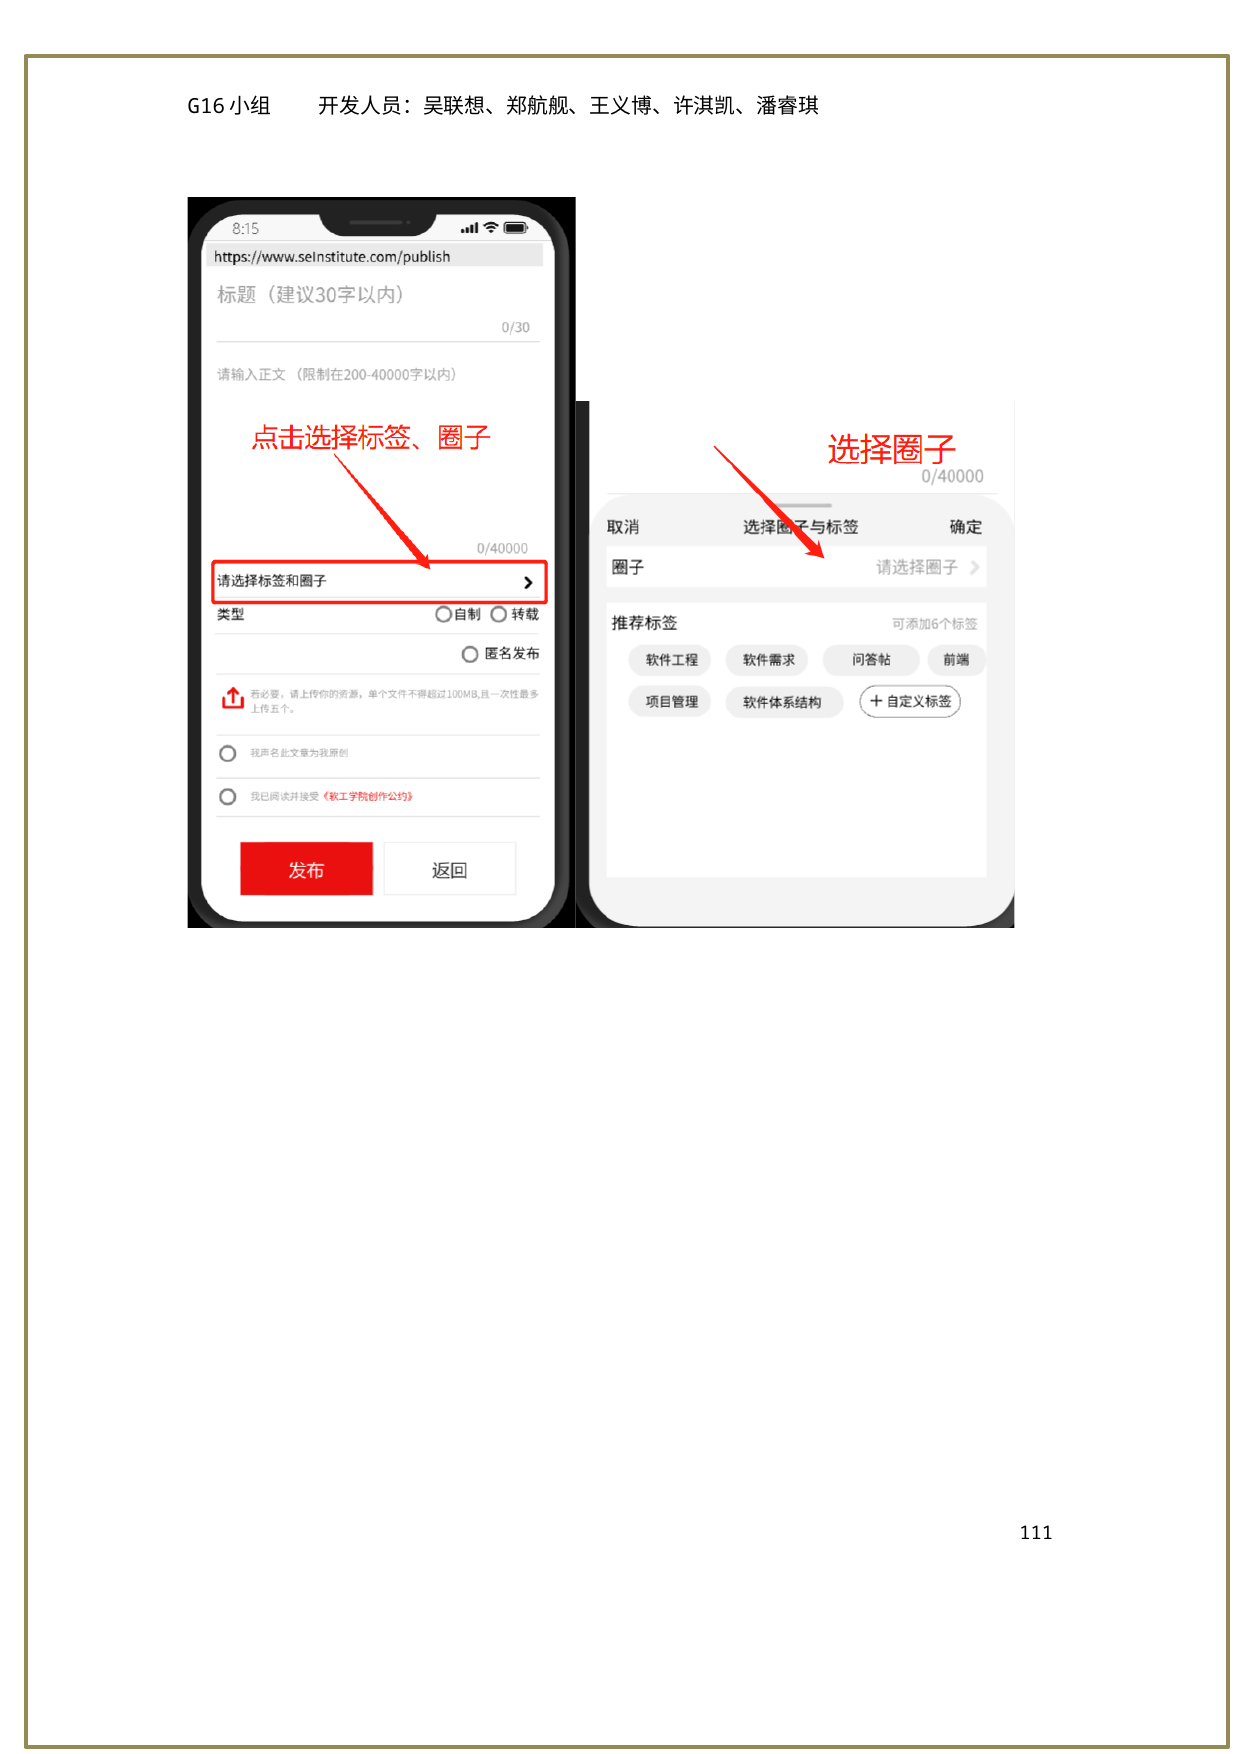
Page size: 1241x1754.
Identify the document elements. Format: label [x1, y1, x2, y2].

picture [187, 197, 1015, 928]
